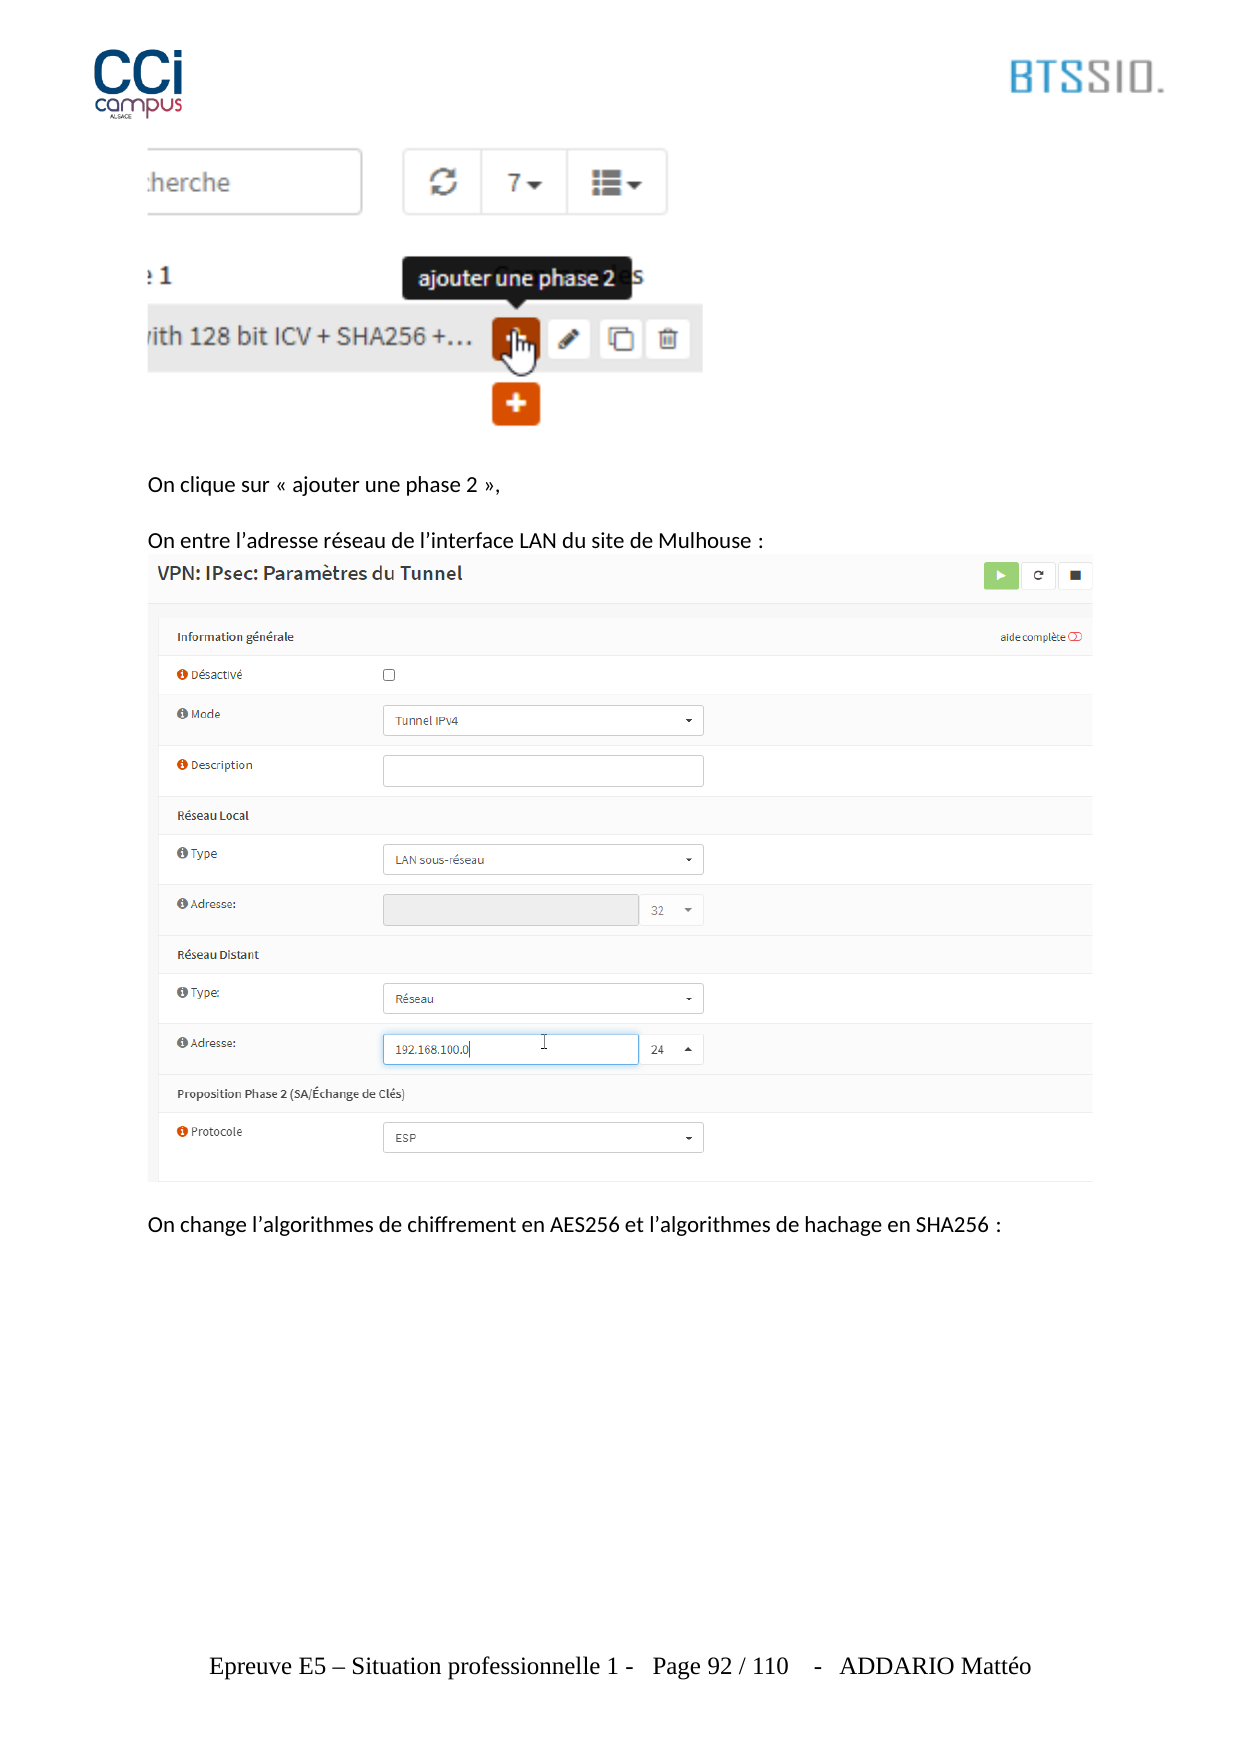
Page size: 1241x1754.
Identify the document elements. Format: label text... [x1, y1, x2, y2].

picture [1004, 46, 1169, 104]
picture [81, 45, 195, 123]
text On change l’algorithmes de chiffrement en AES256 et l’algorithmes de hachage en SHA256 : [148, 1210, 1092, 1238]
picture [147, 554, 1093, 1182]
picture [147, 147, 703, 471]
text On entre l’adresse réseau de l’interface LAN du site de Mulhouse : [148, 526, 1092, 554]
text On clique sur « ajouter une phase 2 », [148, 470, 1092, 498]
